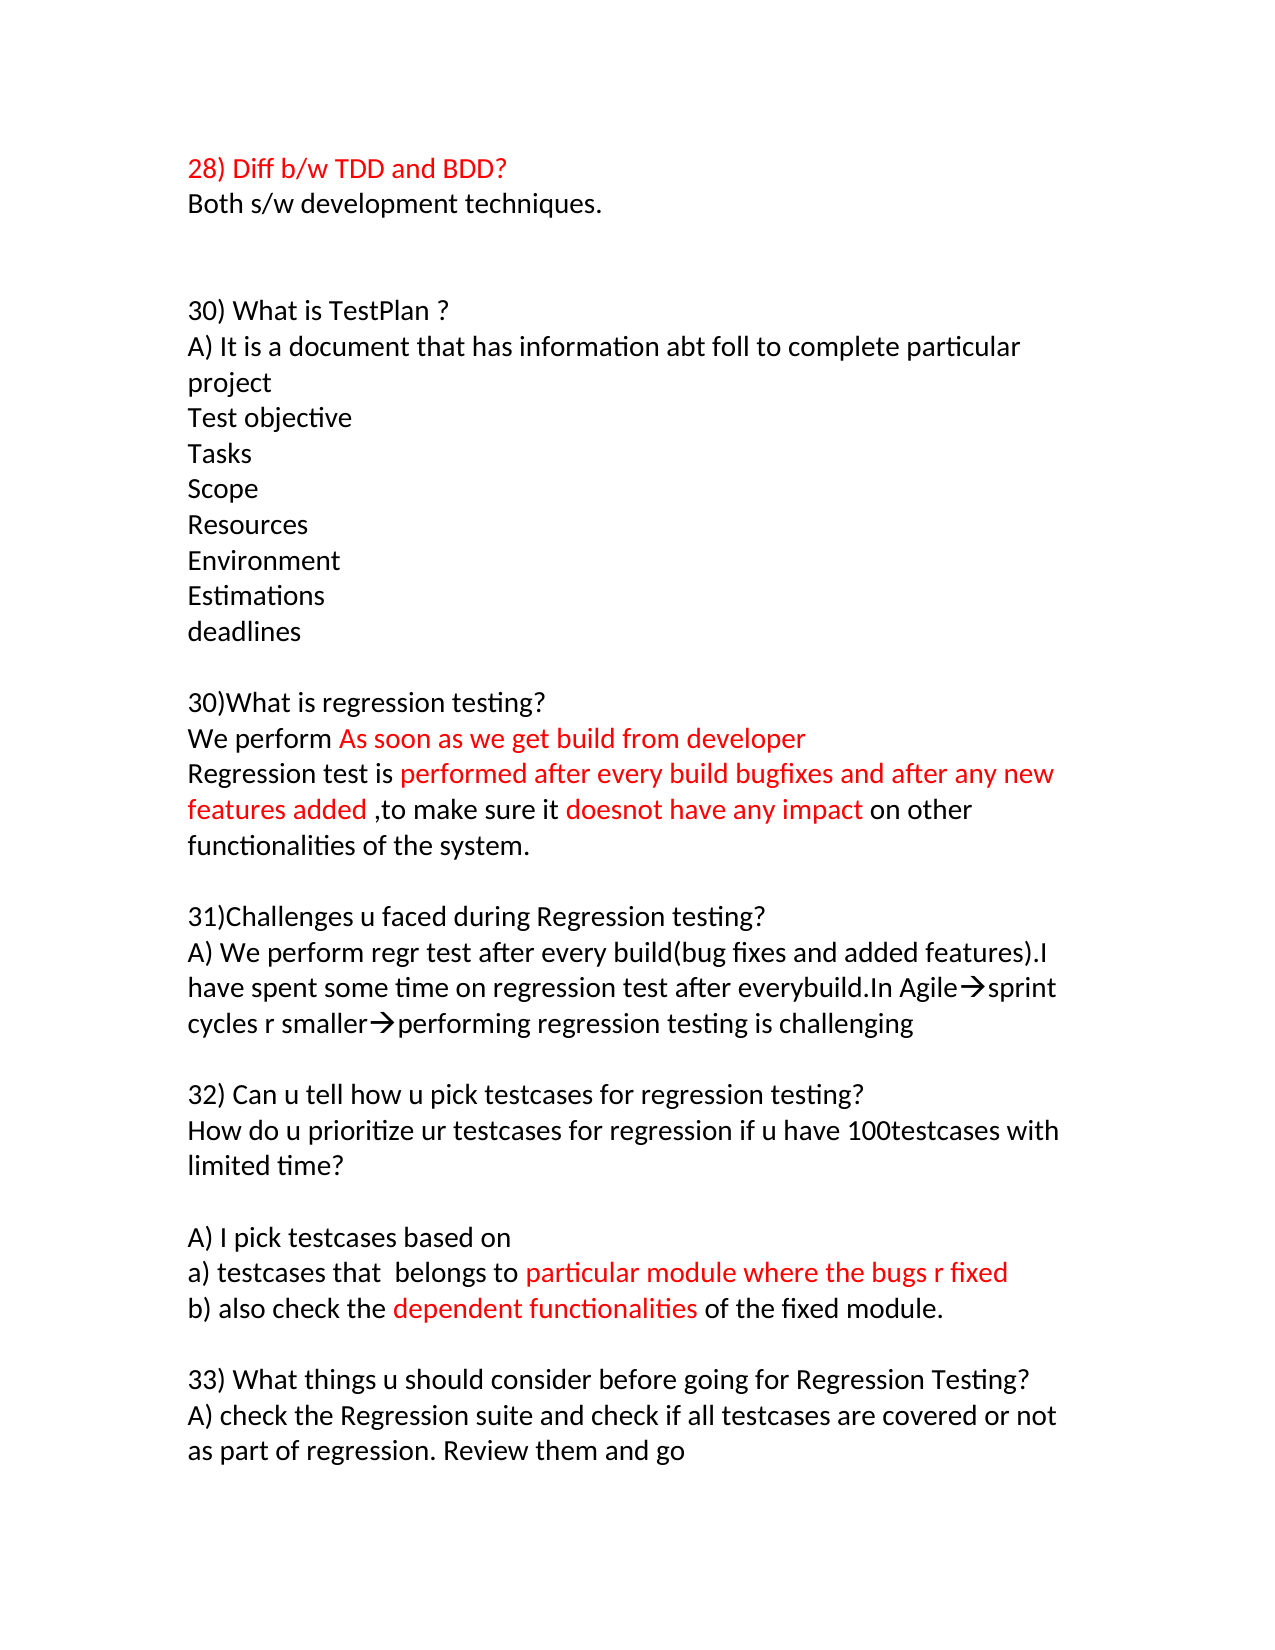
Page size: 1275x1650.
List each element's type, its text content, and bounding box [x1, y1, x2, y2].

text Test objective [187, 399, 1087, 435]
text Regression test is performed after every build bugfixes and after any new features added ,to make sure it doesnot have any impact on other functionalities of the system. [187, 756, 1087, 862]
text 33) What things u should consider before going for Regression Testing? [187, 1361, 1087, 1397]
text A) I pick testcases based on [187, 1219, 1087, 1254]
text How do u prioritize ur testcases for regression if u have 100testcases with limited time? [187, 1112, 1087, 1183]
text Tasks [187, 435, 1087, 471]
text Resources [187, 506, 1087, 542]
text Scope [187, 471, 1087, 506]
text A) It is a document that has information abt foll to complete particular project [187, 328, 1087, 399]
text Estimations [187, 577, 1087, 613]
text b) also check the dependent functionalities of the fixed module. [187, 1290, 1087, 1326]
text We perform As soon as we get build from developer [187, 720, 1087, 756]
text 32) Can u tell how u pick testcases for regression testing? [187, 1076, 1087, 1112]
text Environment [187, 542, 1087, 577]
text A) check the Regression suite and check if all testcases are covered or not as part of regression. Review them and go [187, 1397, 1087, 1468]
text 31)Challenges u faced during Regression testing? [187, 898, 1087, 934]
text 30)What is regression testing? [187, 684, 1087, 720]
text 28) Diff b/w TDD and BDD? [187, 150, 1087, 186]
text 30) What is TestPlan ? [187, 292, 1087, 328]
text deadlines [187, 613, 1087, 649]
text Both s/w development techniques. [187, 186, 1087, 221]
text A) We perform regr test after every build(bug fixes and added features).I have spent some time on regression test after everybuild.In Agilesprint cycles r smallerperforming regression testing is challenging [187, 934, 1087, 1041]
text a) testcases that belongs to particular module where the bugs r fixed [187, 1254, 1087, 1290]
